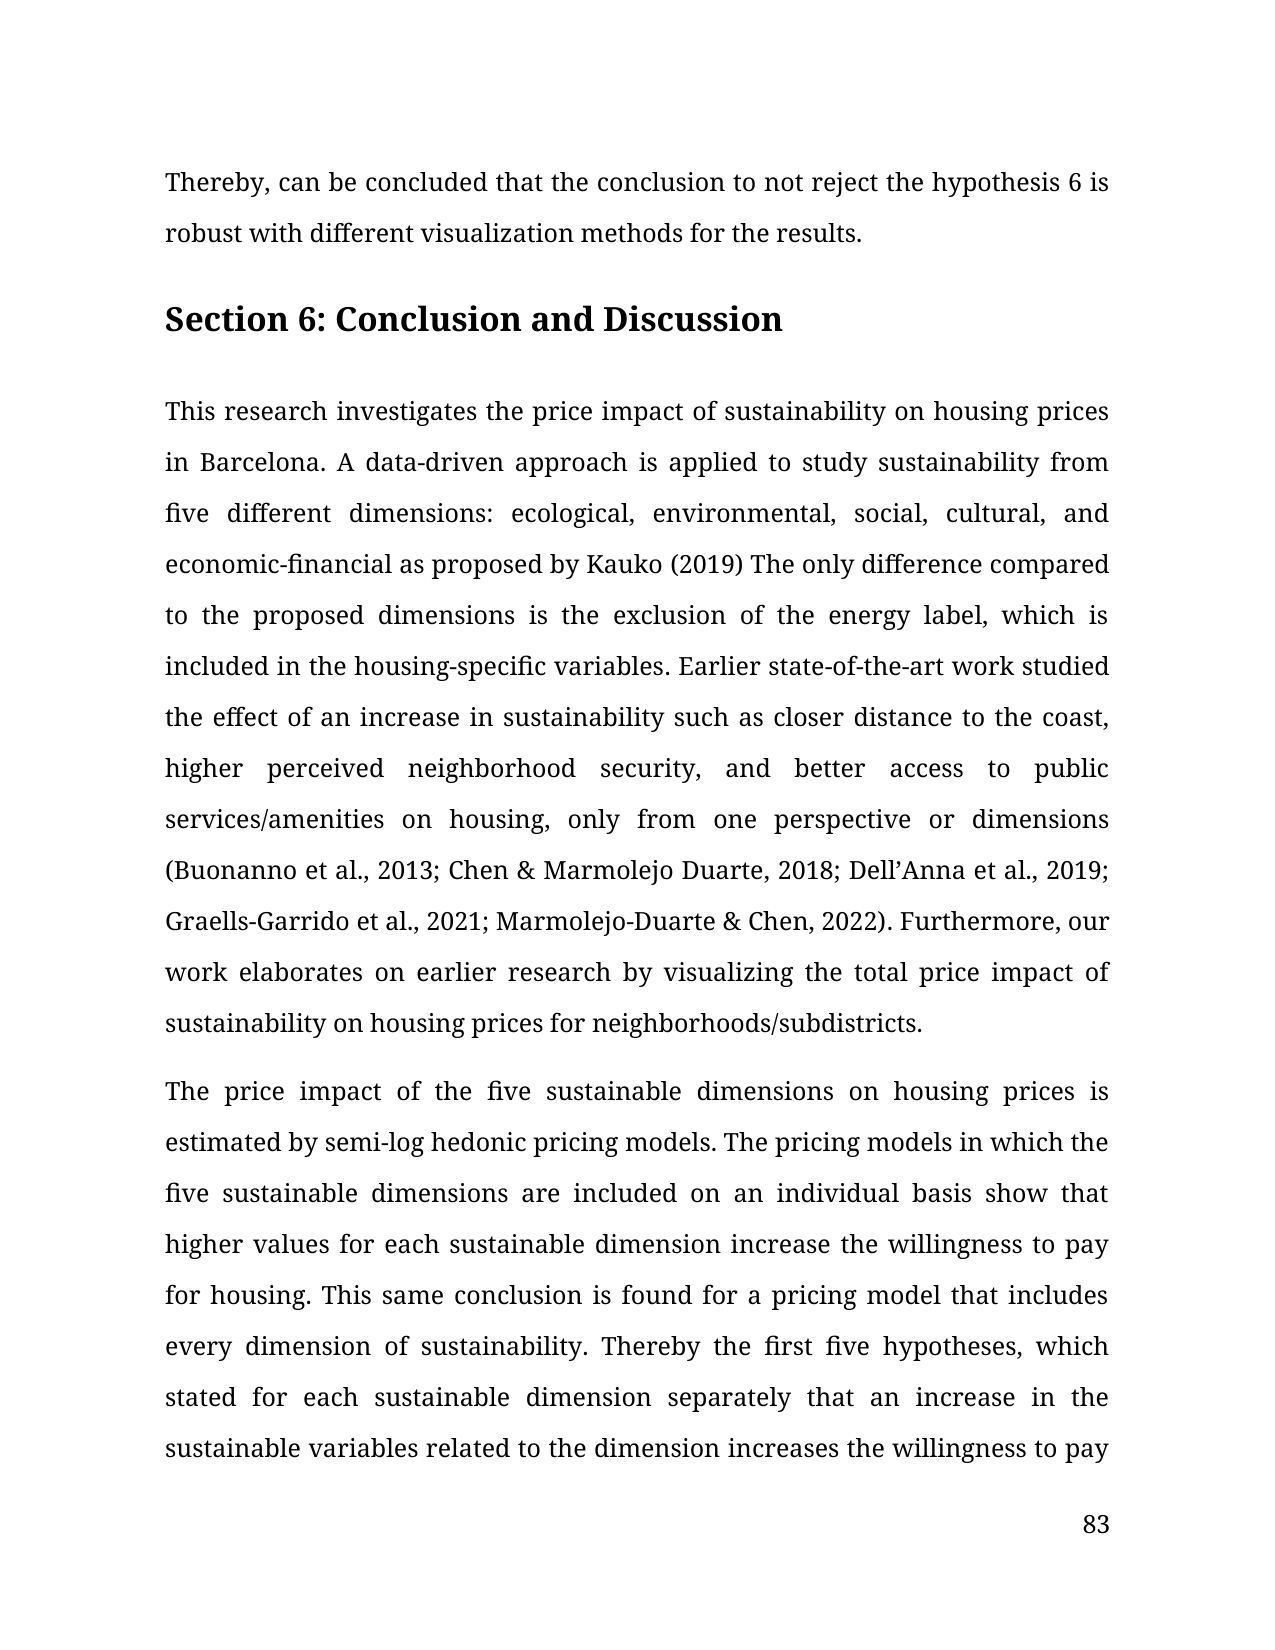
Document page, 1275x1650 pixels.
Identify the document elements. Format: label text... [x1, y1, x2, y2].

subtitle Section 6: Conclusion and Discussion [165, 296, 1110, 342]
text This research investigates the price impact of sustainability on housing prices in Barcelona. A data-driven approach is applied to study sustainability from five different dimensions: ecological, environmental, social, cultural, and economic-financial as proposed by Kauko The only difference compared to the proposed dimensions is the exclusion of the energy label, which is included in the housing-specific variables. Earlier state-of-the-art work studied the effect of an increase in sustainability such as closer distance to the coast, higher perceived neighborhood security, and better access to public services/amenities on housing, only from one perspective or dimensions . Furthermore, our work elaborates on earlier research by visualizing the total price impact of sustainability on housing prices for neighborhoods/subdistricts. [165, 393, 1110, 1040]
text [165, 1074, 1110, 1465]
text Thereby, can be concluded that the conclusion to not reject the hypothesis 6 is robust with different visualization methods for the results. [165, 165, 1110, 250]
